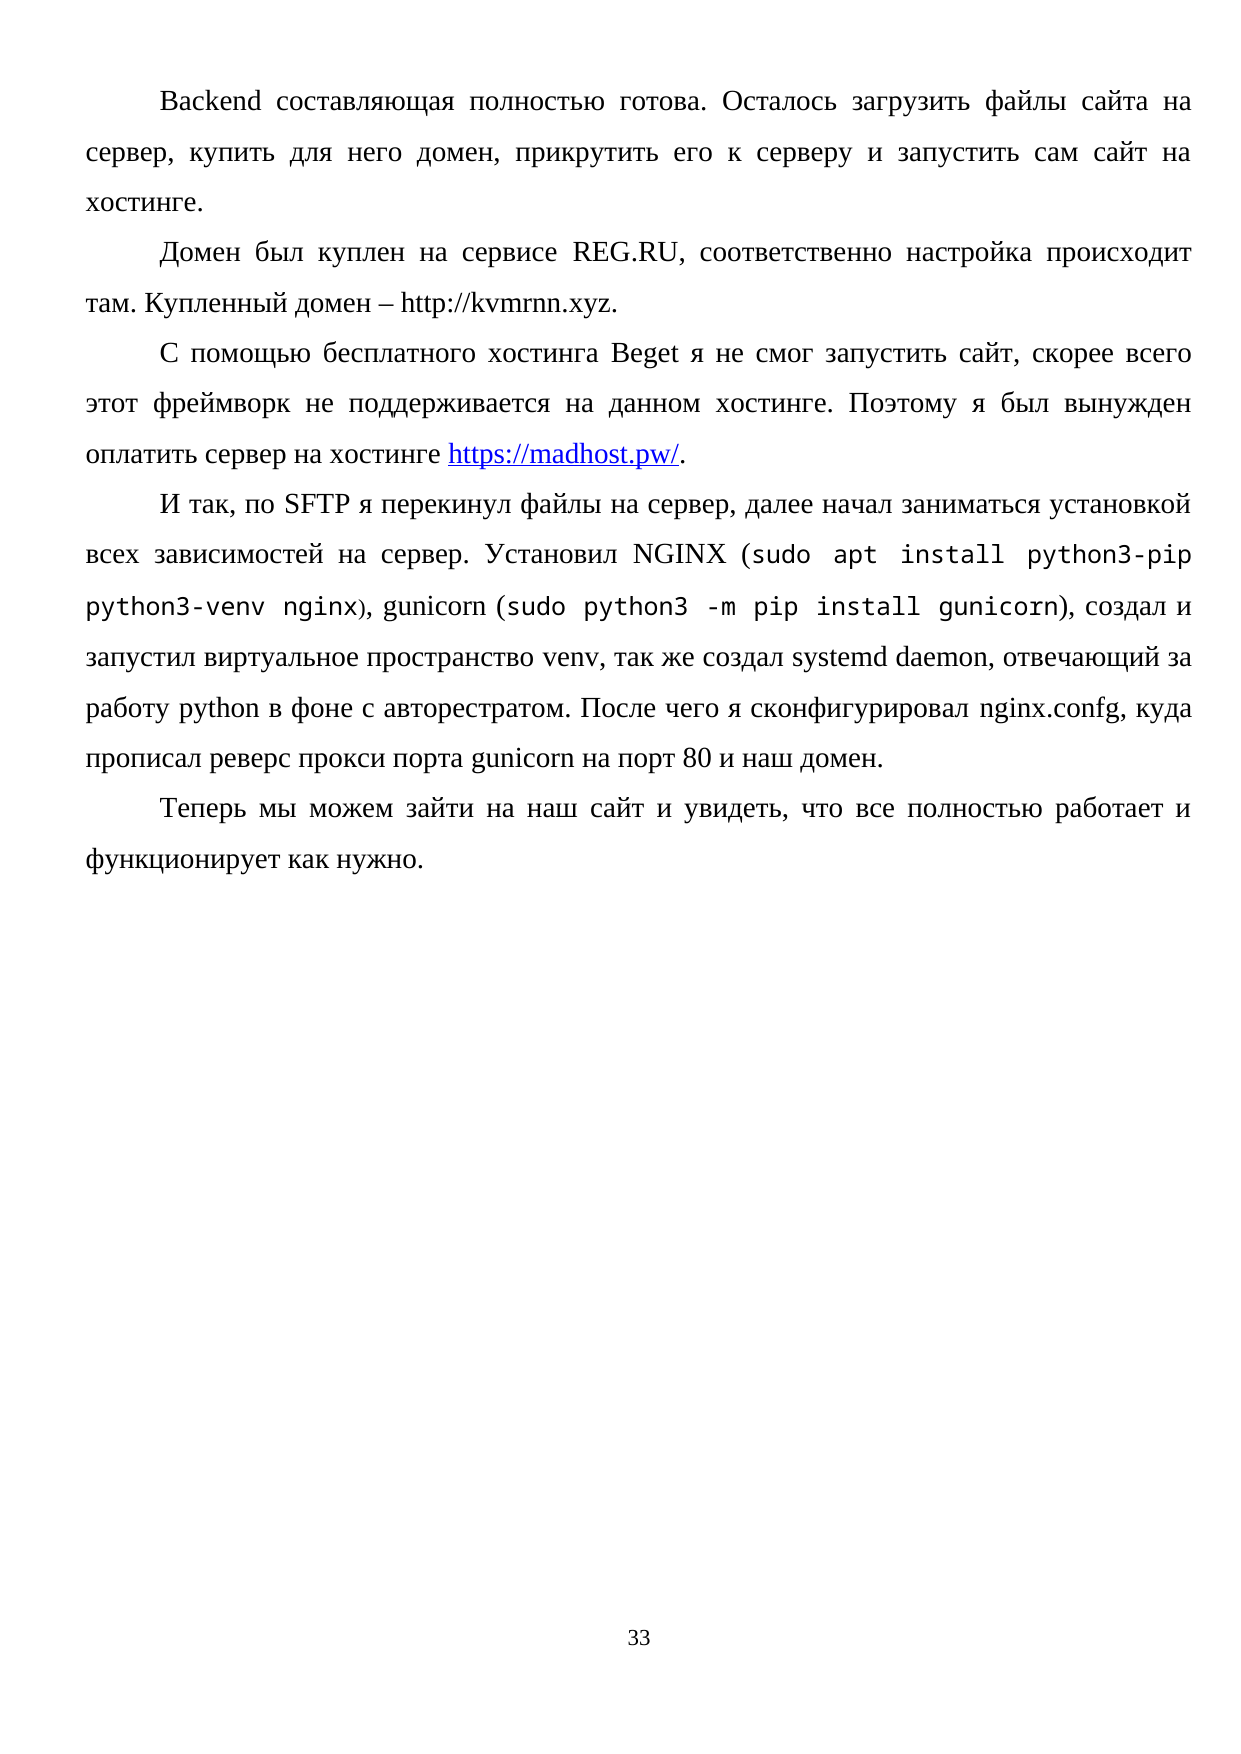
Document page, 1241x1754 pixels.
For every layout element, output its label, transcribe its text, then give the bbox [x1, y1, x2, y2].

text Домен был куплен на сервисе REG.RU, соответственно настройка происходит там. Купленный домен – http://kvmrnn.xyz. [85, 234, 1192, 318]
text Теперь мы можем зайти на наш сайт и увидеть, что все полностью работает и функционирует как нужно. [85, 790, 1192, 874]
text С помощью бесплатного хостинга Beget я не смог запустить сайт, скорее всего этот фреймворк не поддерживается на данном хостинге. Поэтому я был вынужден оплатить сервер на хостинге https://madhost.pw/. [85, 335, 1192, 469]
text И так, по SFTP я перекинул файлы на сервер, далее начал заниматься установкой всех зависимостей на сервер. Установил NGINX (sudo apt install python3-pip python3-venv nginx), gunicorn (sudo python3 -m pip install gunicorn), создал и запустил виртуальное пространство venv, так же создал systemd daemon, отвечающий за работу python в фоне с авторестратом. После чего я сконфигурировал nginx.confg, куда прописал реверс прокси порта gunicorn на порт 80 и наш домен. [85, 486, 1192, 774]
text Backend составляющая полностью готова. Осталось загрузить файлы сайта на сервер, купить для него домен, прикрутить его к серверу и запустить сам сайт на хостинге. [85, 83, 1192, 218]
